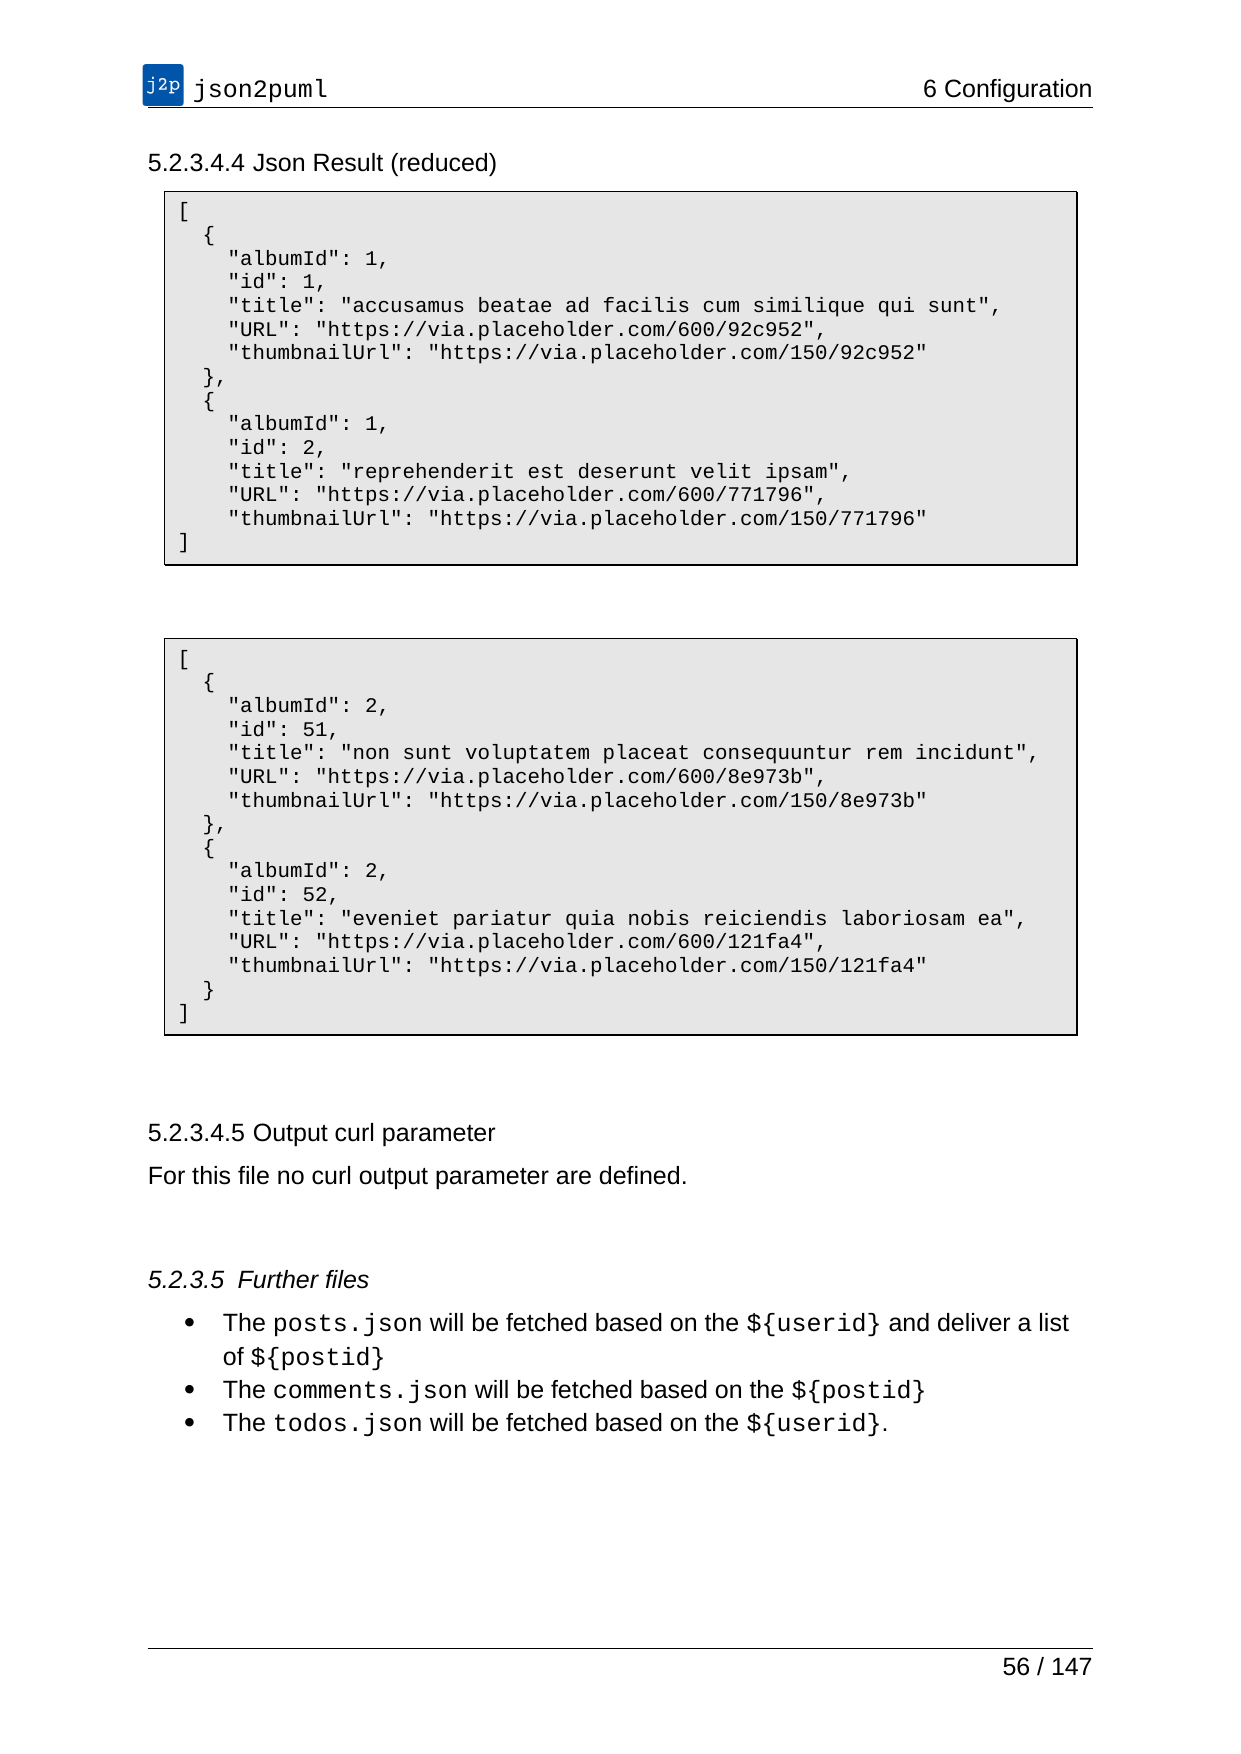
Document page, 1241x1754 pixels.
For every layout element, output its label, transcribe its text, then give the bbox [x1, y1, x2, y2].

list The todos.json will be fetched based on the ${userid}. [185, 1408, 1093, 1439]
text } [165, 969, 1076, 993]
text }, [165, 357, 1076, 380]
text "thumbnailUrl": "https://via.placeholder.com/150/771796" [165, 498, 1076, 522]
text "URL": "https://via.placeholder.com/600/121fa4", [165, 922, 1076, 946]
text "thumbnailUrl": "https://via.placeholder.com/150/8e973b" [165, 780, 1076, 804]
text "title": "accusamus beatae ad facilis cum similique qui sunt", [165, 286, 1076, 309]
text "albumId": 2, [165, 686, 1076, 709]
text ] [165, 522, 1076, 564]
text "id": 2, [165, 428, 1076, 451]
text { [165, 662, 1076, 686]
text "title": "eveniet pariatur quia nobis reiciendis laboriosam ea", [165, 898, 1076, 922]
list The comments.json will be fetched based on the ${postid} [185, 1375, 1093, 1406]
text { [165, 215, 1076, 238]
text "albumId": 2, [165, 851, 1076, 875]
text "thumbnailUrl": "https://via.placeholder.com/150/92c952" [165, 333, 1076, 357]
subtitle Json Result (reduced) [148, 148, 1093, 176]
text "albumId": 1, [165, 404, 1076, 428]
text { [165, 827, 1076, 851]
picture [142, 64, 184, 106]
text "URL": "https://via.placeholder.com/600/92c952", [165, 309, 1076, 333]
text }, [165, 804, 1076, 827]
text "id": 52, [165, 875, 1076, 898]
text "albumId": 1, [165, 238, 1076, 262]
text [ [165, 639, 1076, 662]
text "title": "non sunt voluptatem placeat consequuntur rem incidunt", [165, 733, 1076, 757]
text [ [165, 192, 1076, 215]
subtitle Further files [148, 1265, 1093, 1293]
text "id": 1, [165, 262, 1076, 286]
subtitle Output curl parameter [148, 1117, 1093, 1146]
text "URL": "https://via.placeholder.com/600/8e973b", [165, 757, 1076, 780]
text "thumbnailUrl": "https://via.placeholder.com/150/121fa4" [165, 946, 1076, 969]
text For this file no curl output parameter are defined. [148, 1161, 1093, 1190]
text "id": 51, [165, 709, 1076, 733]
text { [165, 380, 1076, 404]
list The posts.json will be fetched based on the ${userid} and deliver a list of ${postid} [185, 1308, 1093, 1372]
text ] [165, 993, 1076, 1034]
text "title": "reprehenderit est deserunt velit ipsam", [165, 451, 1076, 475]
text "URL": "https://via.placeholder.com/600/771796", [165, 475, 1076, 498]
